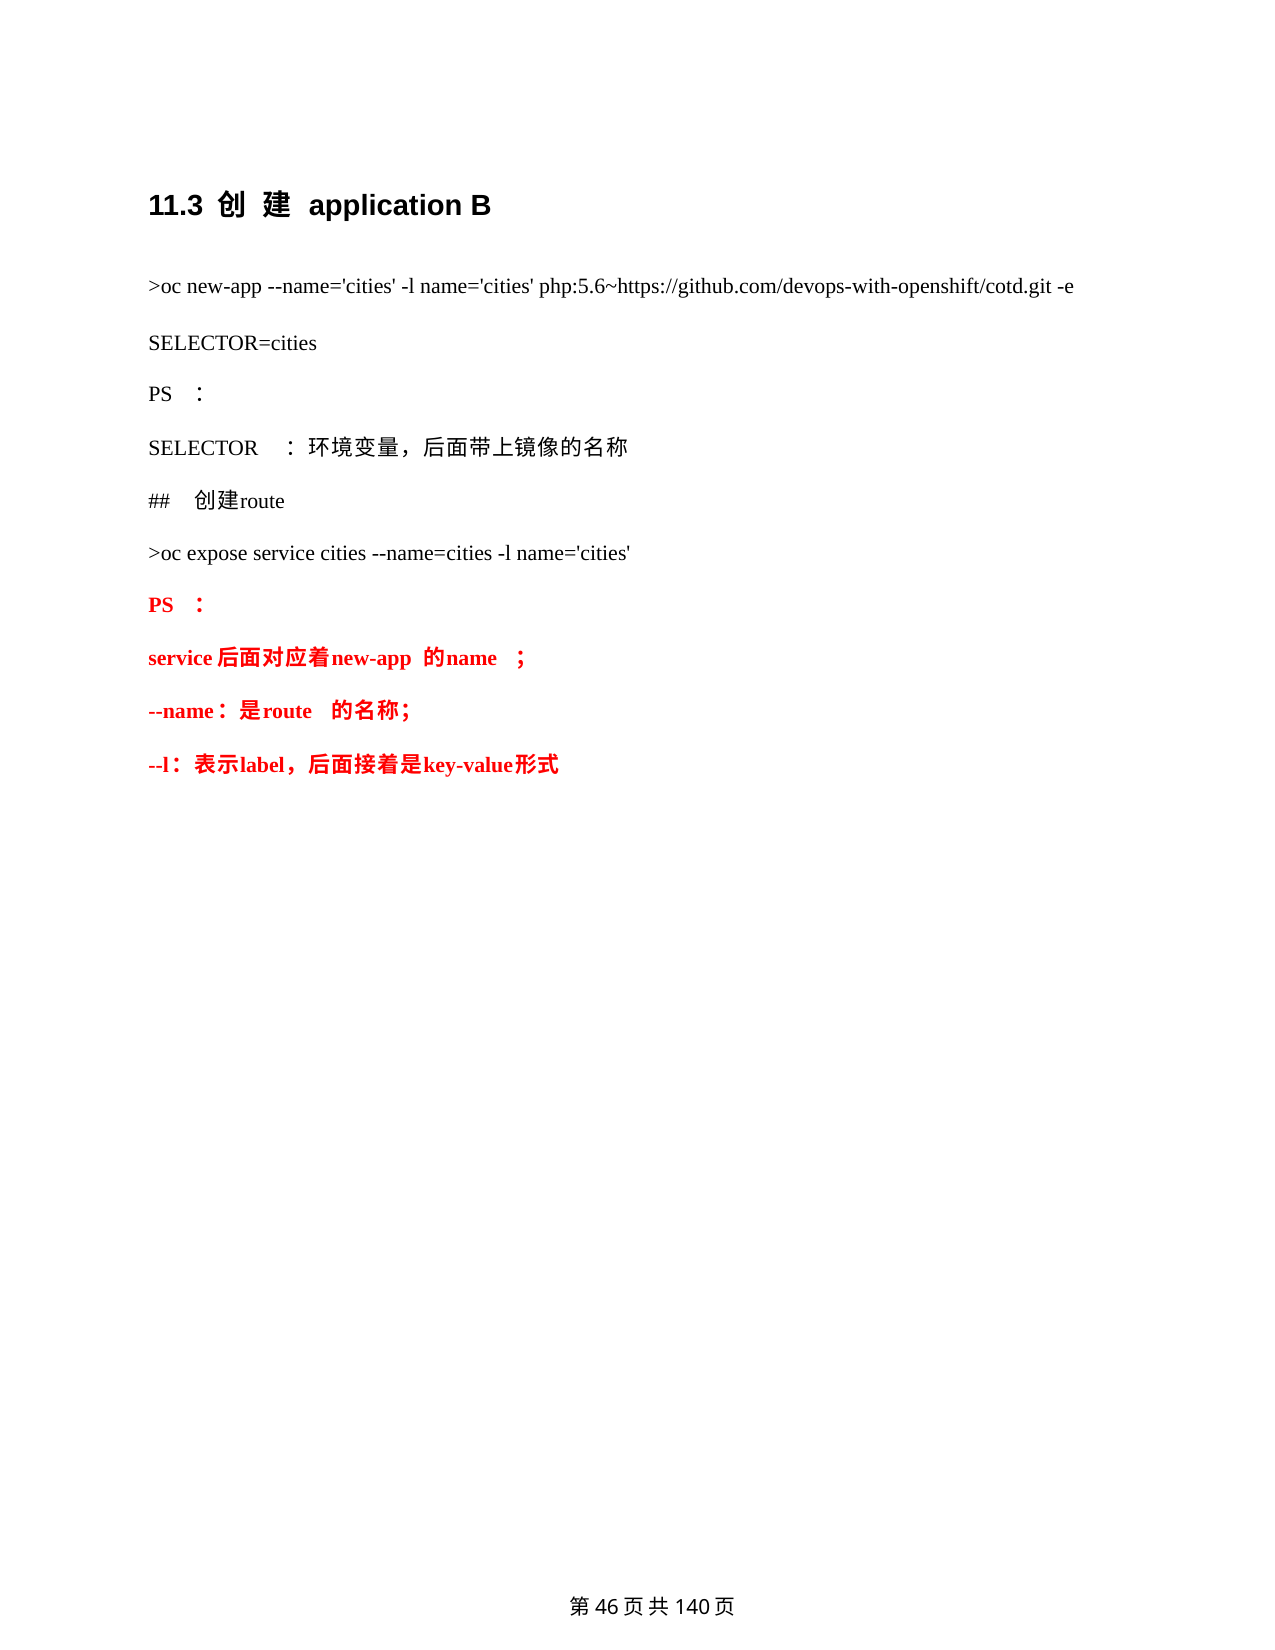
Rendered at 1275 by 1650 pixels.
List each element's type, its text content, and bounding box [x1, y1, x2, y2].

text SELECTOR ：环境变量，后面带上镜像的名称 [148, 427, 1156, 464]
text --name：是route的名称； [148, 690, 1156, 728]
text >oc expose service cities --name=cities -l name='cities' [148, 533, 1156, 571]
text --l：表示label，后面接着是key-value形式 [148, 744, 1156, 781]
text PS： [148, 584, 1156, 621]
text service后面对应着new-app的name； [148, 637, 1156, 674]
text PS： [148, 373, 1156, 411]
text ## 创建route [148, 480, 1156, 518]
subtitle 创建application B [148, 165, 1156, 240]
text >oc new-app --name='cities' -l name='cities' php:5.6~https://github.com/devops-with-openshift/cotd.git -e SELECTOR=cities [148, 267, 1156, 361]
